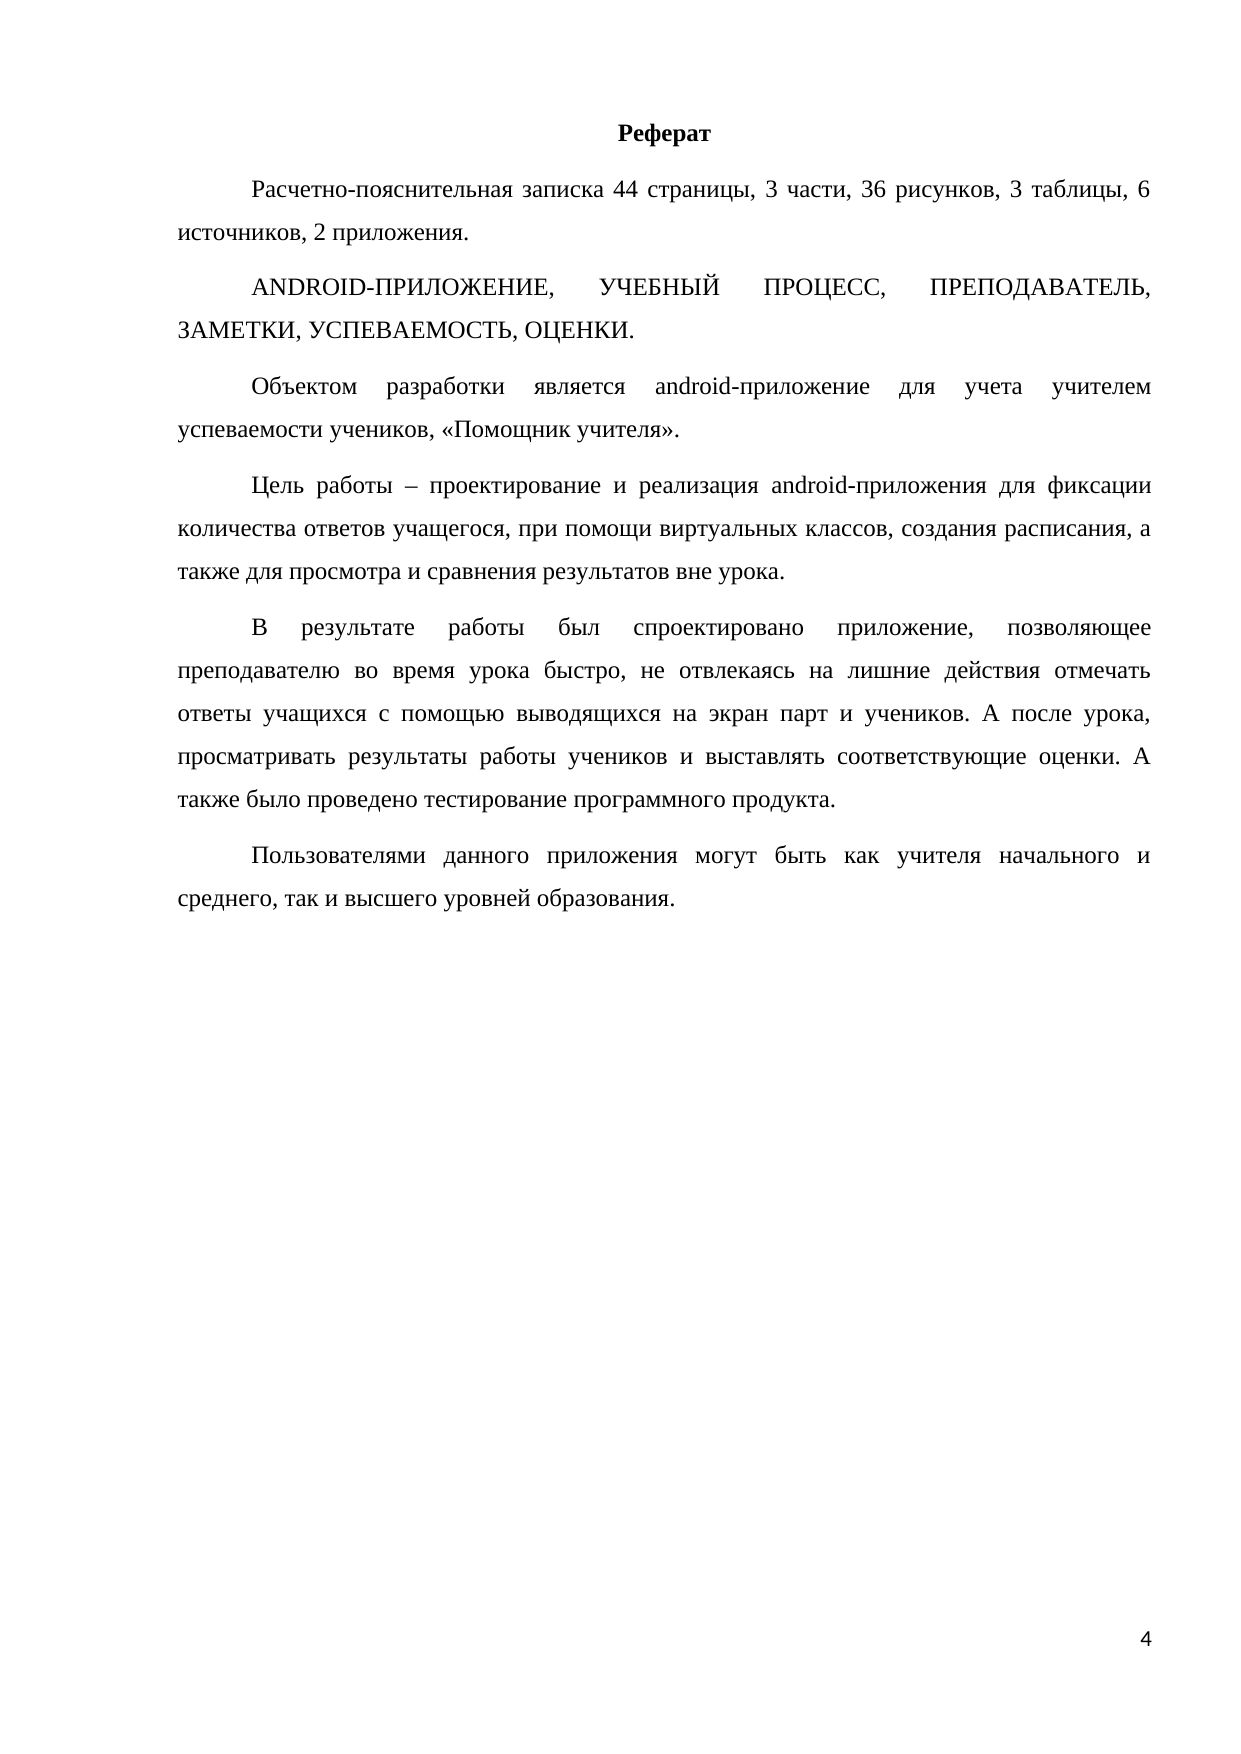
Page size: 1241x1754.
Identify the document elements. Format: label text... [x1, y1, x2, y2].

text Расчетно-пояснительная записка 44 страницы, 3 части, 36 рисунков, 3 таблицы, 6 источников, 2 приложения. [177, 174, 1152, 246]
text Цель работы – проектирование и реализация android-приложения для фиксации количества ответов учащегося, при помощи виртуальных классов, создания расписания, а также для просмотра и сравнения результатов вне урока. [177, 470, 1152, 585]
text Пользователями данного приложения могут быть как учителя начального и среднего, так и высшего уровней образования. [177, 840, 1152, 912]
text В результате работы был спроектировано приложение, позволяющее преподавателю во время урока быстро, не отвлекаясь на лишние действия отмечать ответы учащихся с помощью выводящихся на экран парт и учеников. А после урока, просматривать результаты работы учеников и выставлять соответствующие оценки. А также было проведено тестирование программного продукта. [177, 612, 1152, 813]
text Реферат [177, 118, 1152, 147]
text ANDROID-ПРИЛОЖЕНИЕ, УЧЕБНЫЙ ПРОЦЕСС, ПРЕПОДАВАТЕЛЬ, ЗАМЕТКИ, УСПЕВАЕМОСТЬ, ОЦЕНКИ. [177, 272, 1152, 344]
text Объектом разработки является android-приложение для учета учителем успеваемости учеников, «Помощник учителя». [177, 371, 1152, 443]
